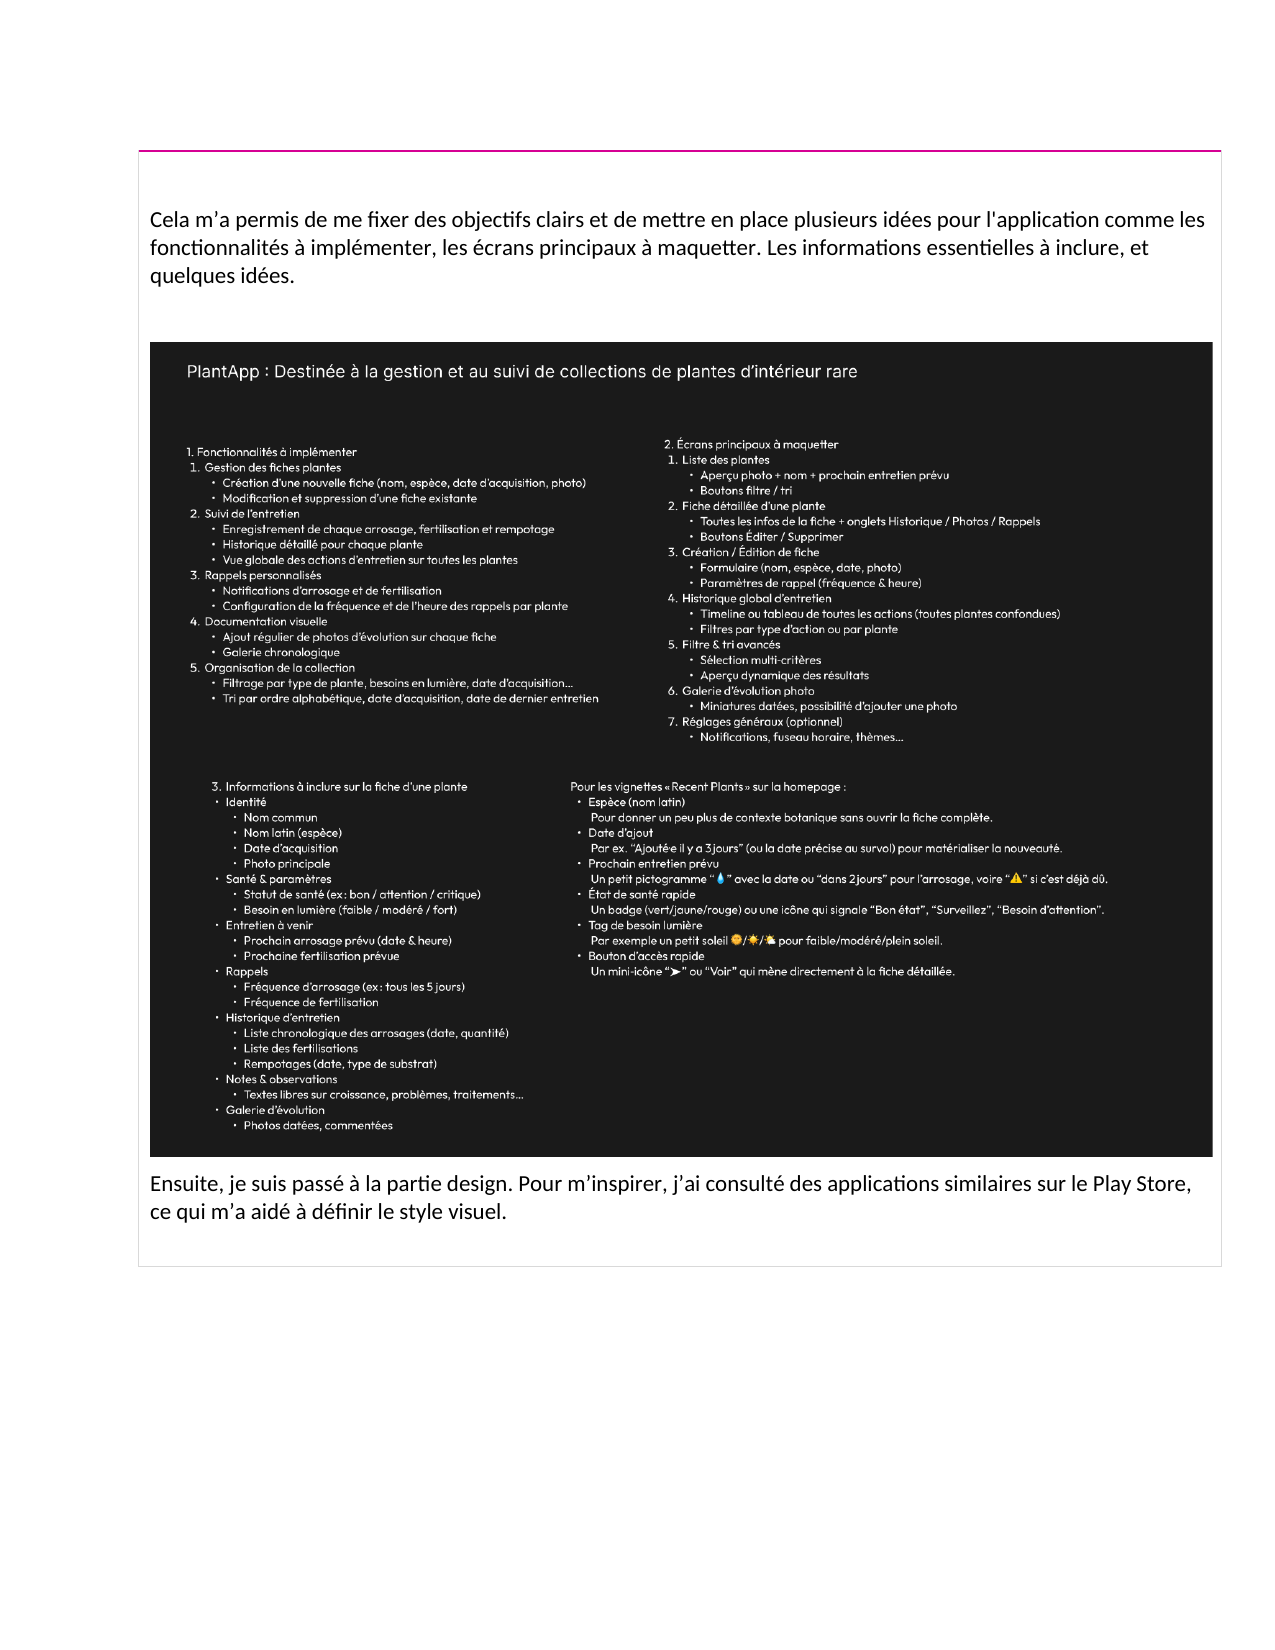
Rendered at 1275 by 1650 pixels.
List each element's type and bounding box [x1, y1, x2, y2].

table_cell [139, 152, 1221, 1266]
picture [150, 342, 1213, 1157]
